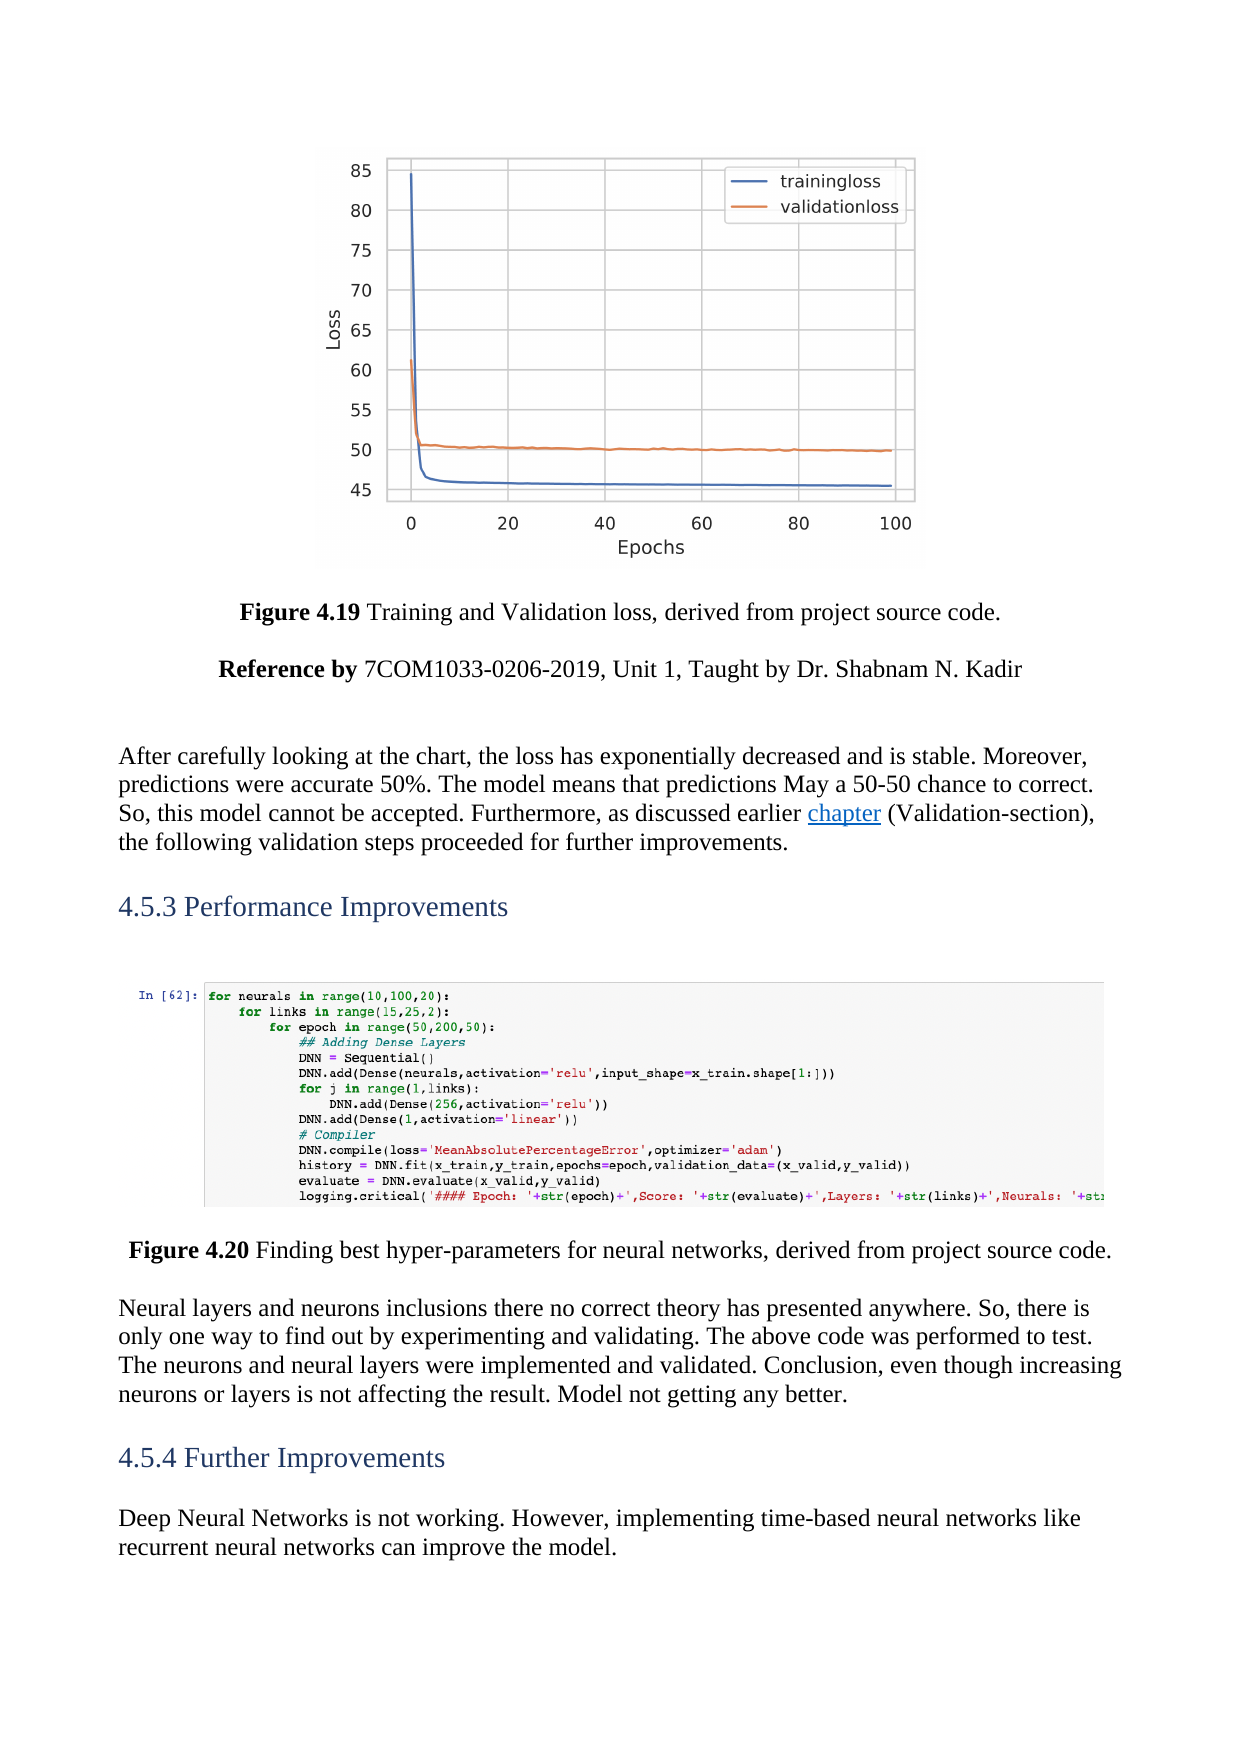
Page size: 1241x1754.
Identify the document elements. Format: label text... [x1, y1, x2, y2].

text After carefully looking at the chart, the loss has exponentially decreased and is stable. Moreover, predictions were accurate 50%. The model means that predictions May a 50-50 chance to correct. So, this model cannot be accepted. Furthermore, as discussed earlier chapter (Validation-section), the following validation steps proceeded for further improvements. [118, 741, 1122, 856]
subtitle 4.5.4 Further Improvements [118, 1441, 1122, 1474]
text Reference by 7COM1033-0206-2019, Unit 1, Taught by Dr. Shabnam N. Kadir [118, 654, 1122, 683]
text Neural layers and neurons inclusions there no correct theory has presented anywhere. So, there is only one way to find out by experimenting and validating. The above code was performed to test. The neurons and neural layers were implemented and validated. Conclusion, even though increasing neurons or layers is not affecting the result. Model not getting any better. [118, 1293, 1122, 1408]
subtitle 4.5.3 Performance Improvements [118, 889, 1122, 922]
text Deep Neural Networks is not working. However, implementing time-based neural networks like recurrent neural networks can improve the model. [118, 1503, 1122, 1560]
text Figure 4.19 Training and Validation loss, derived from project source code. [118, 597, 1122, 626]
text Figure 4.20 Finding best hyper-parameters for neural networks, derived from project source code. [118, 1235, 1122, 1264]
picture [314, 147, 926, 569]
picture [118, 979, 1104, 1207]
